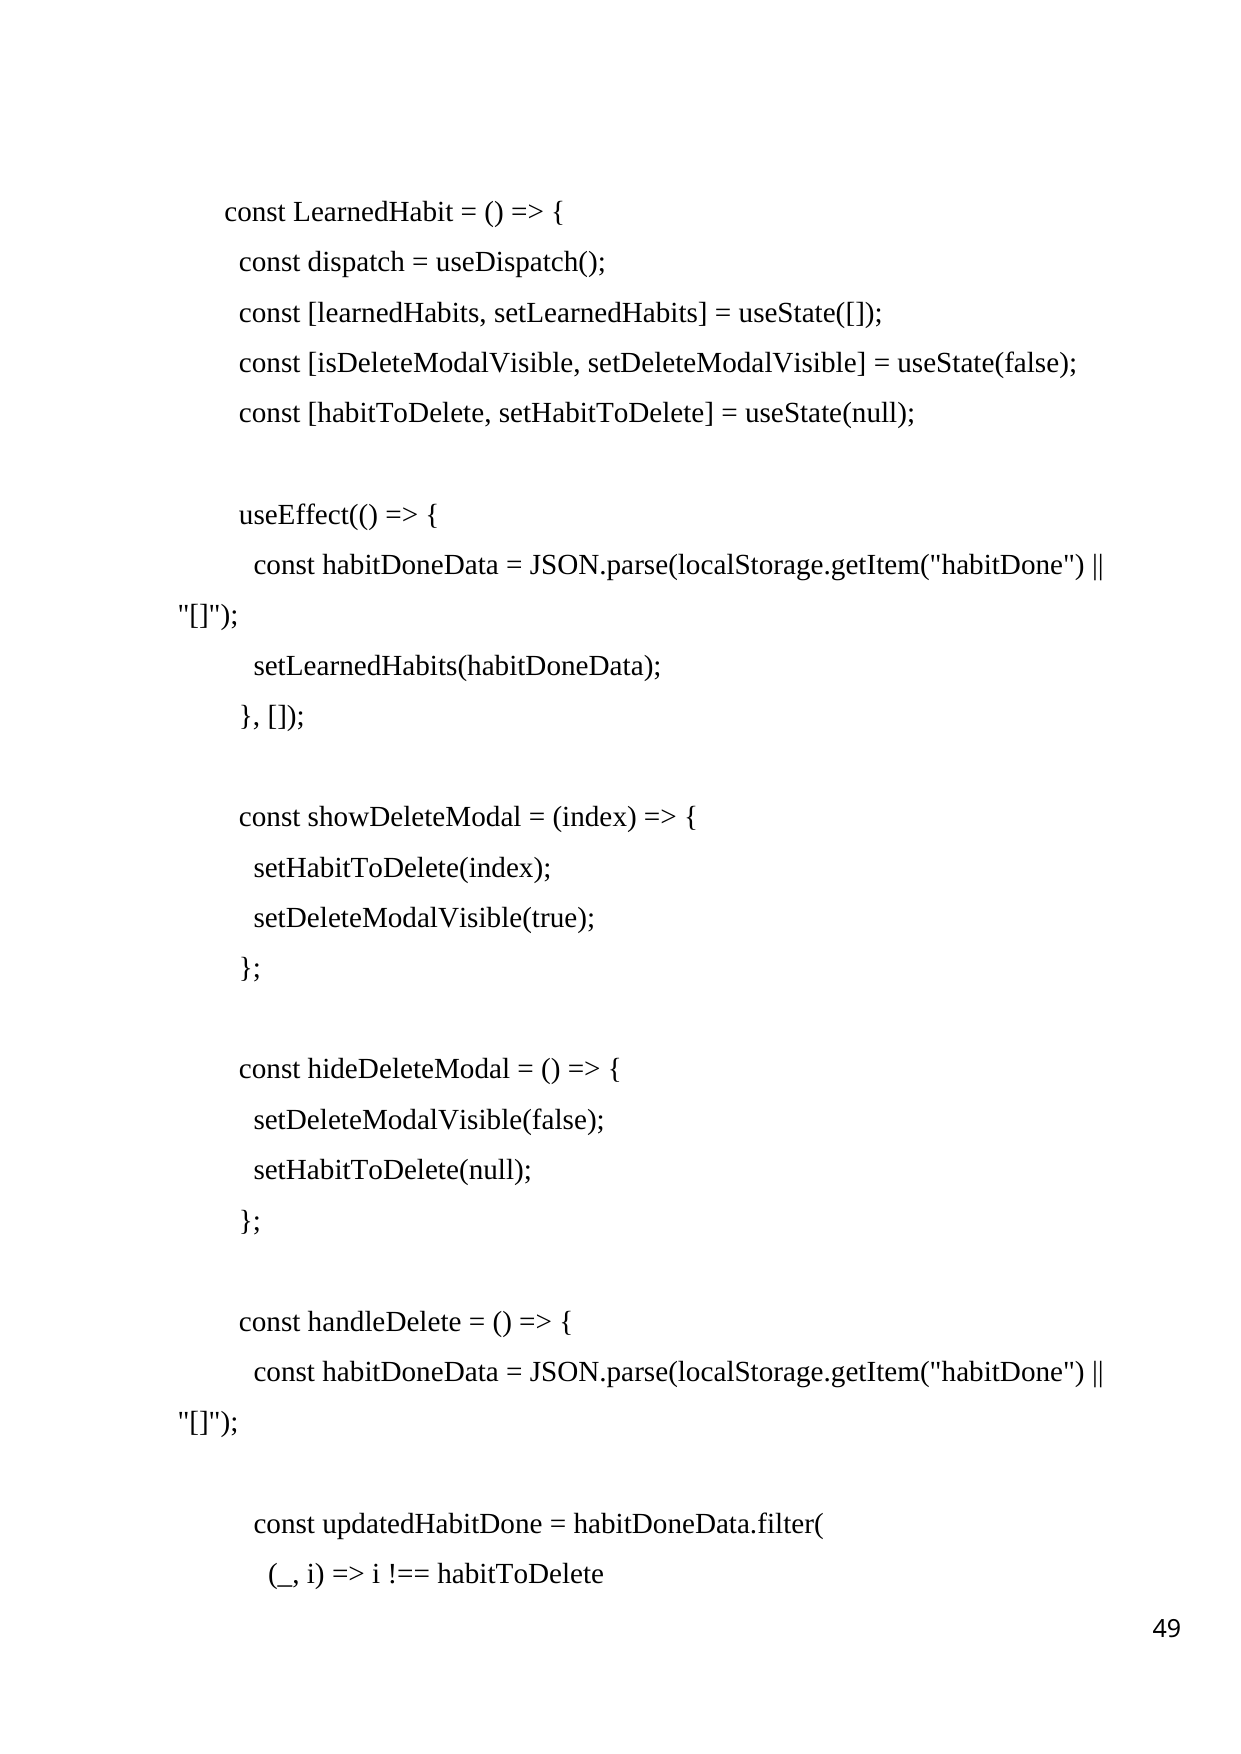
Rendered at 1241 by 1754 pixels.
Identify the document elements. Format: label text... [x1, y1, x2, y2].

text setDeleteModalVisible(false); [177, 1102, 1122, 1136]
text const showDeleteModal = (index) => { [177, 799, 1122, 833]
text const hideDeleteModal = () => { [177, 1052, 1122, 1085]
text const LearnedHabit = () => { [177, 194, 1122, 228]
text const [learnedHabits, setLearnedHabits] = useState([]); [177, 295, 1122, 328]
text const dispatch = useDispatch(); [177, 244, 1122, 278]
text setHabitToDelete(index); [177, 850, 1122, 883]
text }, []); [177, 698, 1122, 732]
text }; [177, 950, 1122, 984]
text const updatedHabitDone = habitDoneData.filter( [177, 1506, 1122, 1539]
text (_, i) => i !== habitToDelete [177, 1556, 1122, 1590]
text useEffect(() => { [177, 497, 1122, 530]
text setHabitToDelete(null); [177, 1152, 1122, 1186]
text const [habitToDelete, setHabitToDelete] = useState(null); [177, 395, 1122, 429]
text }; [177, 1203, 1122, 1236]
text setLearnedHabits(habitDoneData); [177, 648, 1122, 681]
text const habitDoneData = JSON.parse(localStorage.getItem("habitDone") || "[]"); [177, 1354, 1122, 1438]
text setDeleteModalVisible(true); [177, 900, 1122, 933]
text const [isDeleteModalVisible, setDeleteModalVisible] = useState(false); [177, 345, 1122, 379]
text const habitDoneData = JSON.parse(localStorage.getItem("habitDone") || "[]"); [177, 547, 1122, 631]
text const handleDelete = () => { [177, 1304, 1122, 1337]
